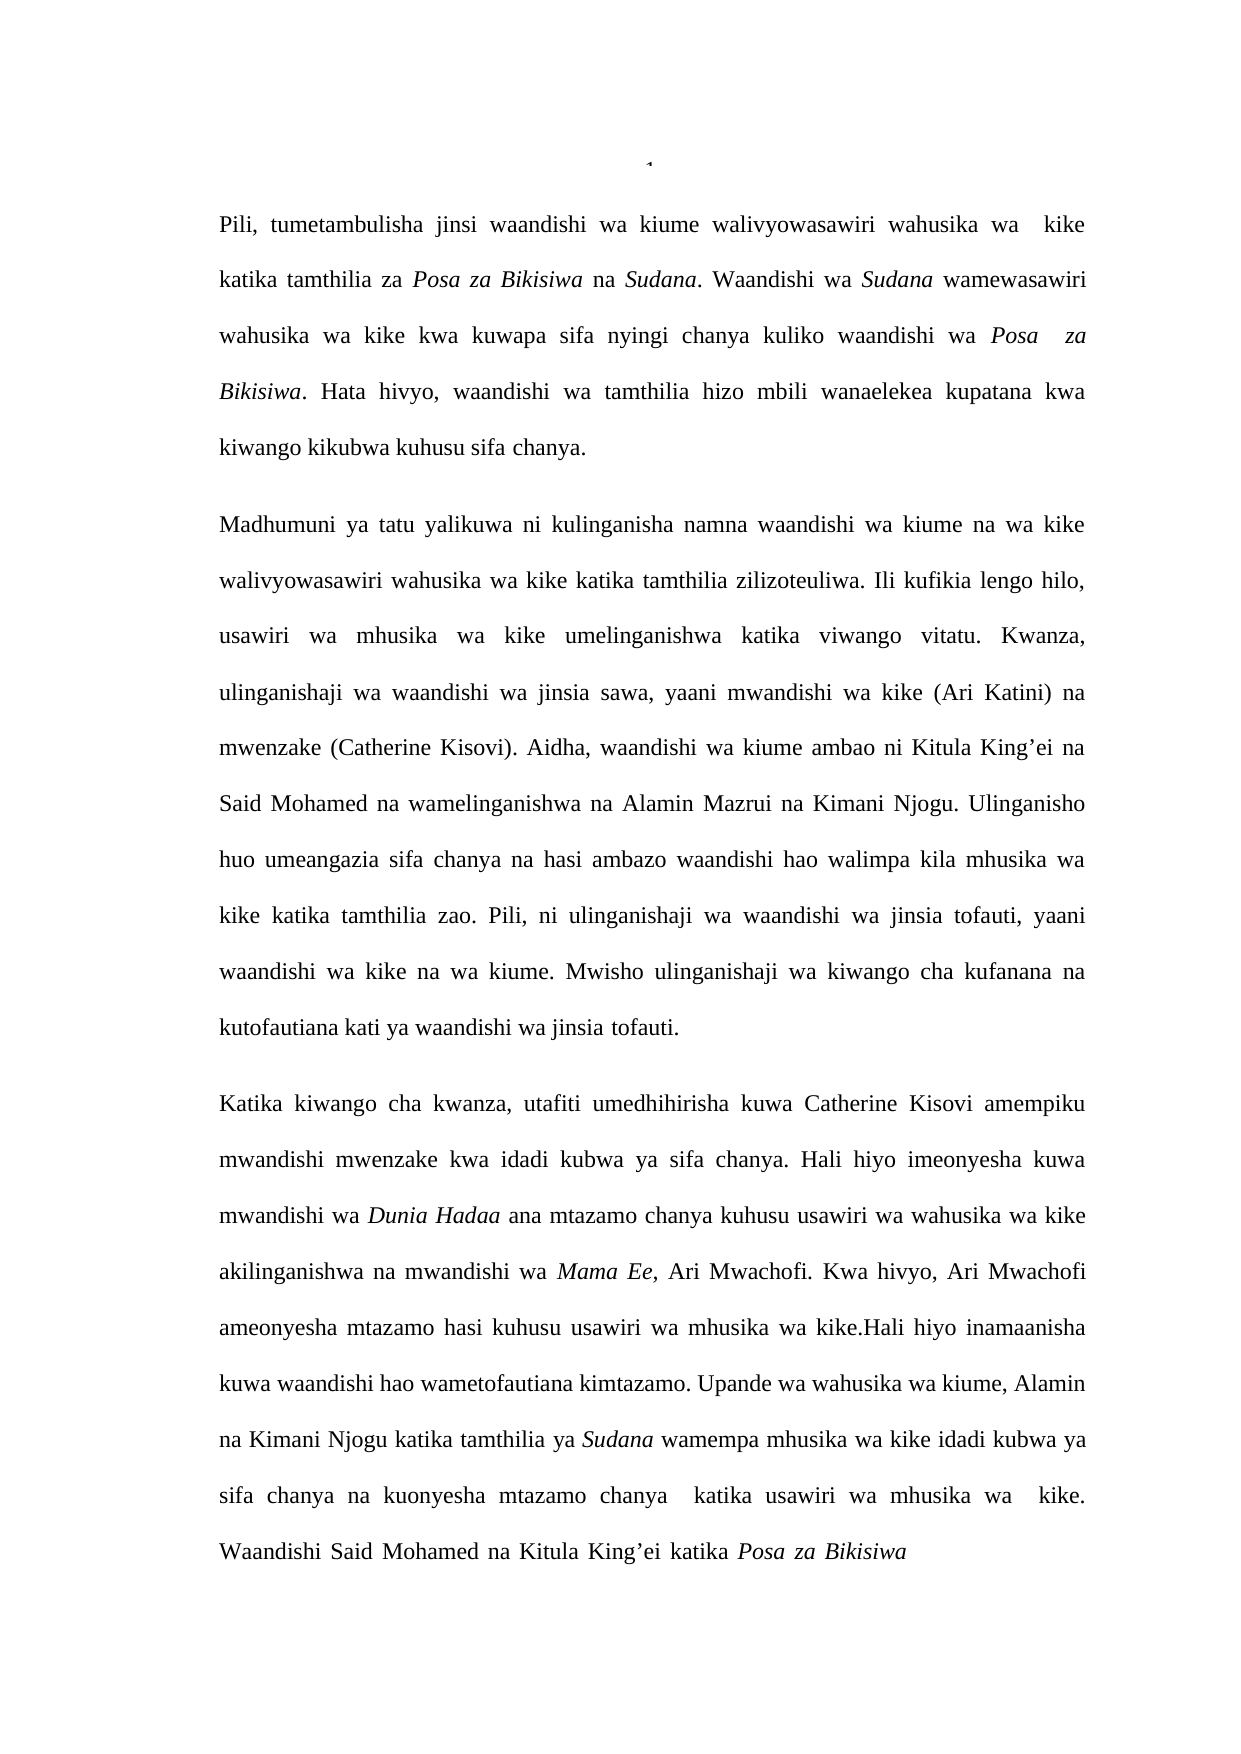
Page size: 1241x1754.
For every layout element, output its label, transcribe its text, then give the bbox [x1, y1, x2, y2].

text Pili, tumetambulisha jinsi waandishi wa kiume walivyowasawiri wahusika wa kike katika tamthilia za Posa za Bikisiwa na Sudana. Waandishi wa Sudana wamewasawiri wahusika wa kike kwa kuwapa sifa nyingi chanya kuliko waandishi wa Posa za Bikisiwa. Hata hivyo, waandishi wa tamthilia hizo mbili wanaelekea kupatana kwa kiwango kikubwa kuhusu sifa chanya. [219, 209, 1087, 461]
text Katika kiwango cha kwanza, utafiti umedhihirisha kuwa Catherine Kisovi amempiku mwandishi mwenzake kwa idadi kubwa ya sifa chanya. Hali hiyo imeonyesha kuwa mwandishi wa Dunia Hadaa ana mtazamo chanya kuhusu usawiri wa wahusika wa kike akilinganishwa na mwandishi wa Mama Ee, Ari Mwachofi. Kwa hivyo, Ari Mwachofi ameonyesha mtazamo hasi kuhusu usawiri wa mhusika wa kike.Hali hiyo inamaanisha kuwa waandishi hao wametofautiana kimtazamo. Upande wa wahusika wa kiume, Alamin na Kimani Njogu katika tamthilia ya Sudana wamempa mhusika wa kike idadi kubwa ya sifa chanya na kuonyesha mtazamo chanya katika usawiri wa mhusika wa kike. Waandishi Said Mohamed na Kitula King’ei katika Posa za Bikisiwa [219, 1089, 1087, 1564]
text Madhumuni ya tatu yalikuwa ni kulinganisha namna waandishi wa kiume na wa kike walivyowasawiri wahusika wa kike katika tamthilia zilizoteuliwa. Ili kufikia lengo hilo, usawiri wa mhusika wa kike umelinganishwa katika viwango vitatu. Kwanza, ulinganishaji wa waandishi wa jinsia sawa, yaani mwandishi wa kike (Ari Katini) na mwenzake (Catherine Kisovi). Aidha, waandishi wa kiume ambao ni Kitula King’ei na Said Mohamed na wamelinganishwa na Alamin Mazrui na Kimani Njogu. Ulinganisho huo umeangazia sifa chanya na hasi ambazo waandishi hao walimpa kila mhusika wa kike katika tamthilia zao. Pili, ni ulinganishaji wa waandishi wa jinsia tofauti, yaani waandishi wa kike na wa kiume. Mwisho ulinganishaji wa kiwango cha kufanana na kutofautiana kati ya waandishi wa jinsia tofauti. [219, 510, 1087, 1041]
